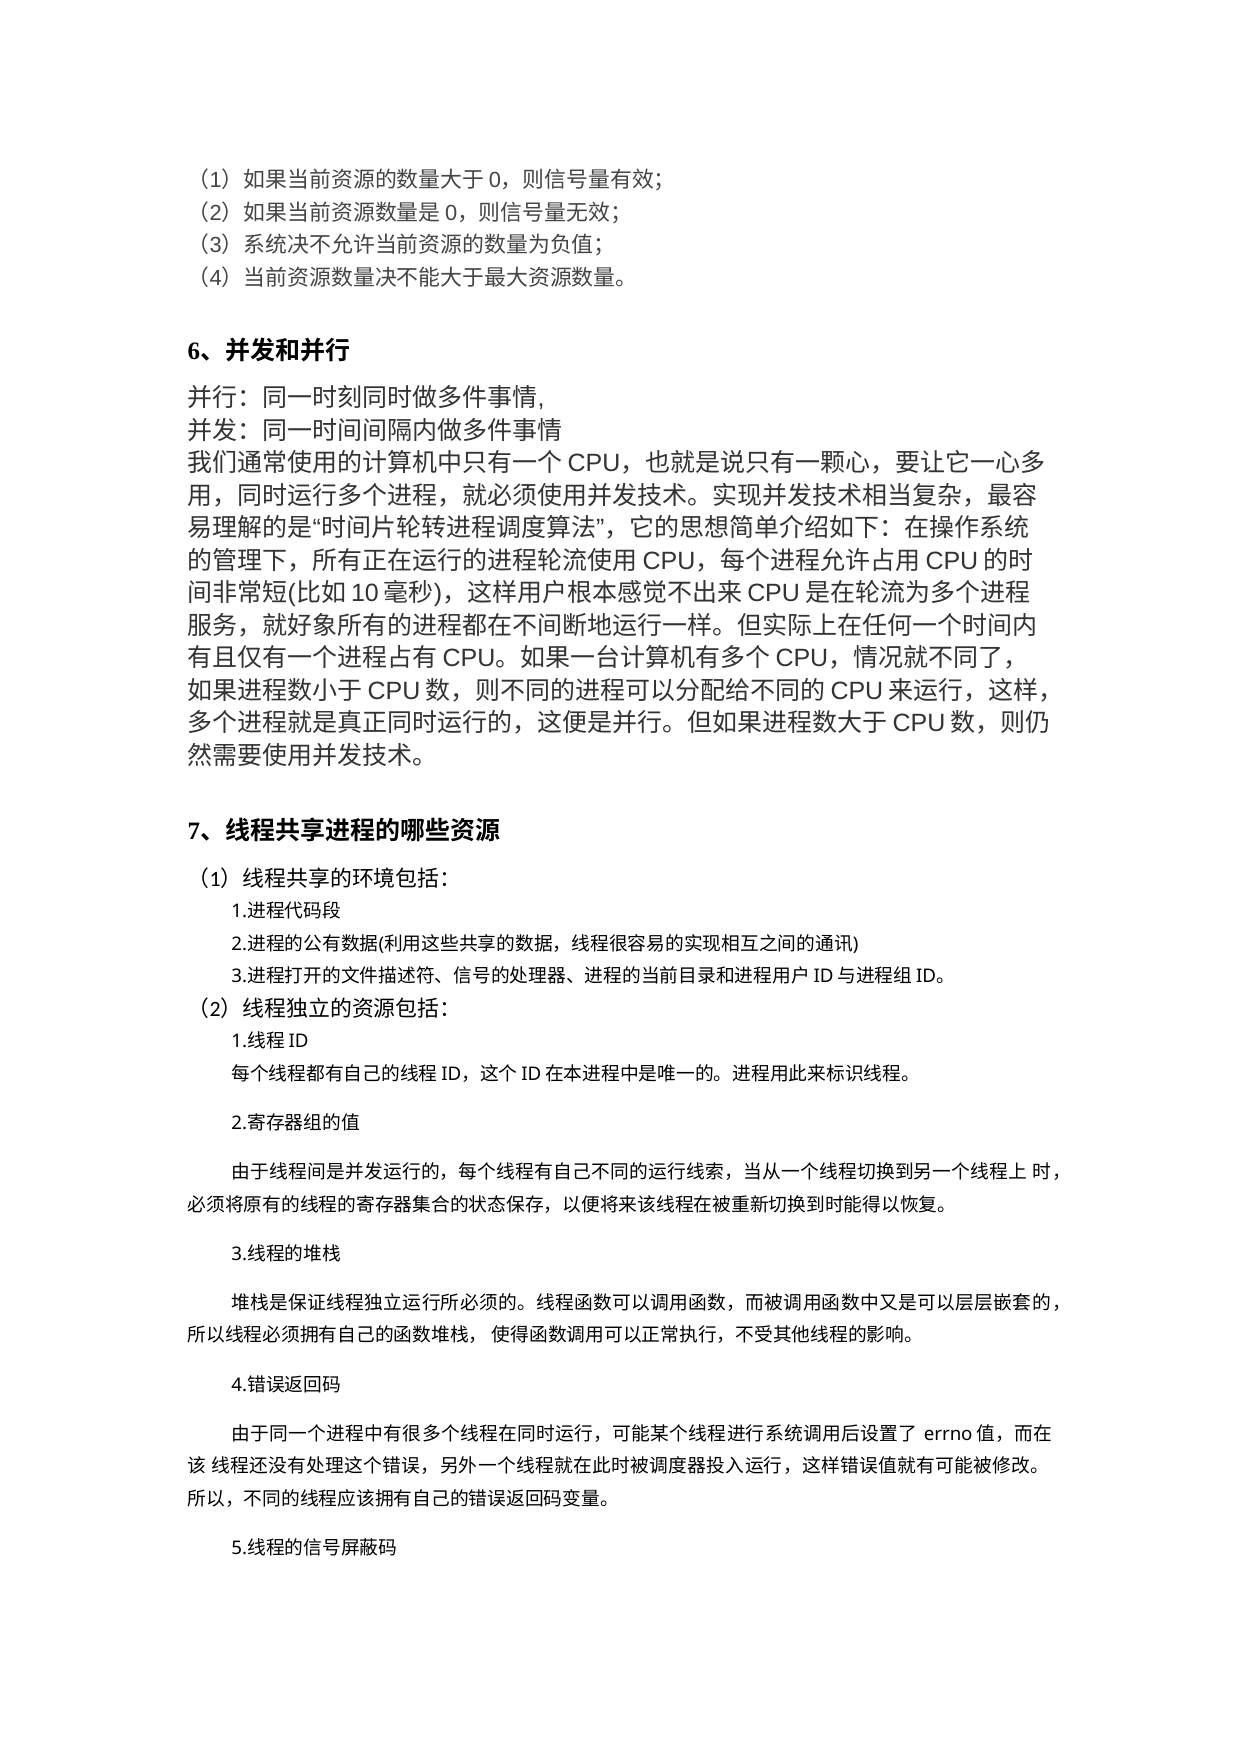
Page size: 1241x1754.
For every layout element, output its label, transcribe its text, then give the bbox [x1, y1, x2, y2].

text 3.线程的堆栈 [187, 1236, 1053, 1268]
list 我们通常使用的计算机中只有一个CPU，也就是说只有一颗心，要让它一心多用，同时运行多个进程，就必须使用并发技术。实现并发技术相当复杂，最容易理解的是“时间片轮转进程调度算法”，它的思想简单介绍如下：在操作系统的管理下，所有正在运行的进程轮流使用CPU，每个进程允许占用CPU的时间非常短(比如10毫秒)，这样用户根本感觉不出来CPU是在轮流为多个进程服务，就好象所有的进程都在不间断地运行一样。但实际上在任何一个时间内有且仅有一个进程占有CPU。如果一台计算机有多个CPU，情况就不同了，如果进程数小于CPU数，则不同的进程可以分配给不同的CPU来运行，这样，多个进程就是真正同时运行的，这便是并行。但如果进程数大于CPU数，则仍然需要使用并发技术。 [187, 446, 1053, 771]
subtitle 6、并发和并行 [187, 316, 1053, 381]
subtitle 1.线程ID [187, 1023, 1053, 1056]
text 5.线程的信号屏蔽码 [187, 1530, 1053, 1562]
subtitle （1）线程共享的环境包括： [187, 861, 1053, 893]
subtitle 3.进程打开的文件描述符、信号的处理器、进程的当前目录和进程用户ID与进程组ID。 [187, 958, 1053, 991]
text 堆栈是保证线程独立运行所必须的。线程函数可以调用函数，而被调用函数中又是可以层层嵌套的，所以线程必须拥有自己的函数堆栈， 使得函数调用可以正常执行，不受其他线程的影响。 [187, 1285, 1053, 1350]
subtitle （2）线程独立的资源包括： [187, 991, 1053, 1023]
text 2.寄存器组的值 [187, 1105, 1053, 1137]
subtitle 7、线程共享进程的哪些资源 [187, 796, 1053, 861]
text 并发：同一时间间隔内做多件事情 [187, 414, 1053, 446]
text 由于同一个进程中有很多个线程在同时运行，可能某个线程进行系统调用后设置了errno值，而在该 线程还没有处理这个错误，另外一个线程就在此时被调度器投入运行，这样错误值就有可能被修改。所以，不同的线程应该拥有自己的错误返回码变量。 [187, 1416, 1053, 1513]
list 如果当前资源的数量大于0，则信号量有效； （2）如果当前资源数量是0，则信号量无效； （3）系统决不允许当前资源的数量为负值； （4）当前资源数量决不能大于最大资源数量。 [187, 162, 1053, 292]
text 4.错误返回码 [187, 1367, 1053, 1399]
text 由于线程间是并发运行的，每个线程有自己不同的运行线索，当从一个线程切换到另一个线程上 时，必须将原有的线程的寄存器集合的状态保存，以便将来该线程在被重新切换到时能得以恢复。 [187, 1154, 1053, 1219]
subtitle 1.进程代码段 [187, 893, 1053, 926]
text 每个线程都有自己的线程ID，这个ID在本进程中是唯一的。进程用此来标识线程。 [187, 1056, 1053, 1088]
subtitle 2.进程的公有数据(利用这些共享的数据，线程很容易的实现相互之间的通讯) [187, 926, 1053, 958]
text 并行：同一时刻同时做多件事情, [187, 381, 1053, 414]
